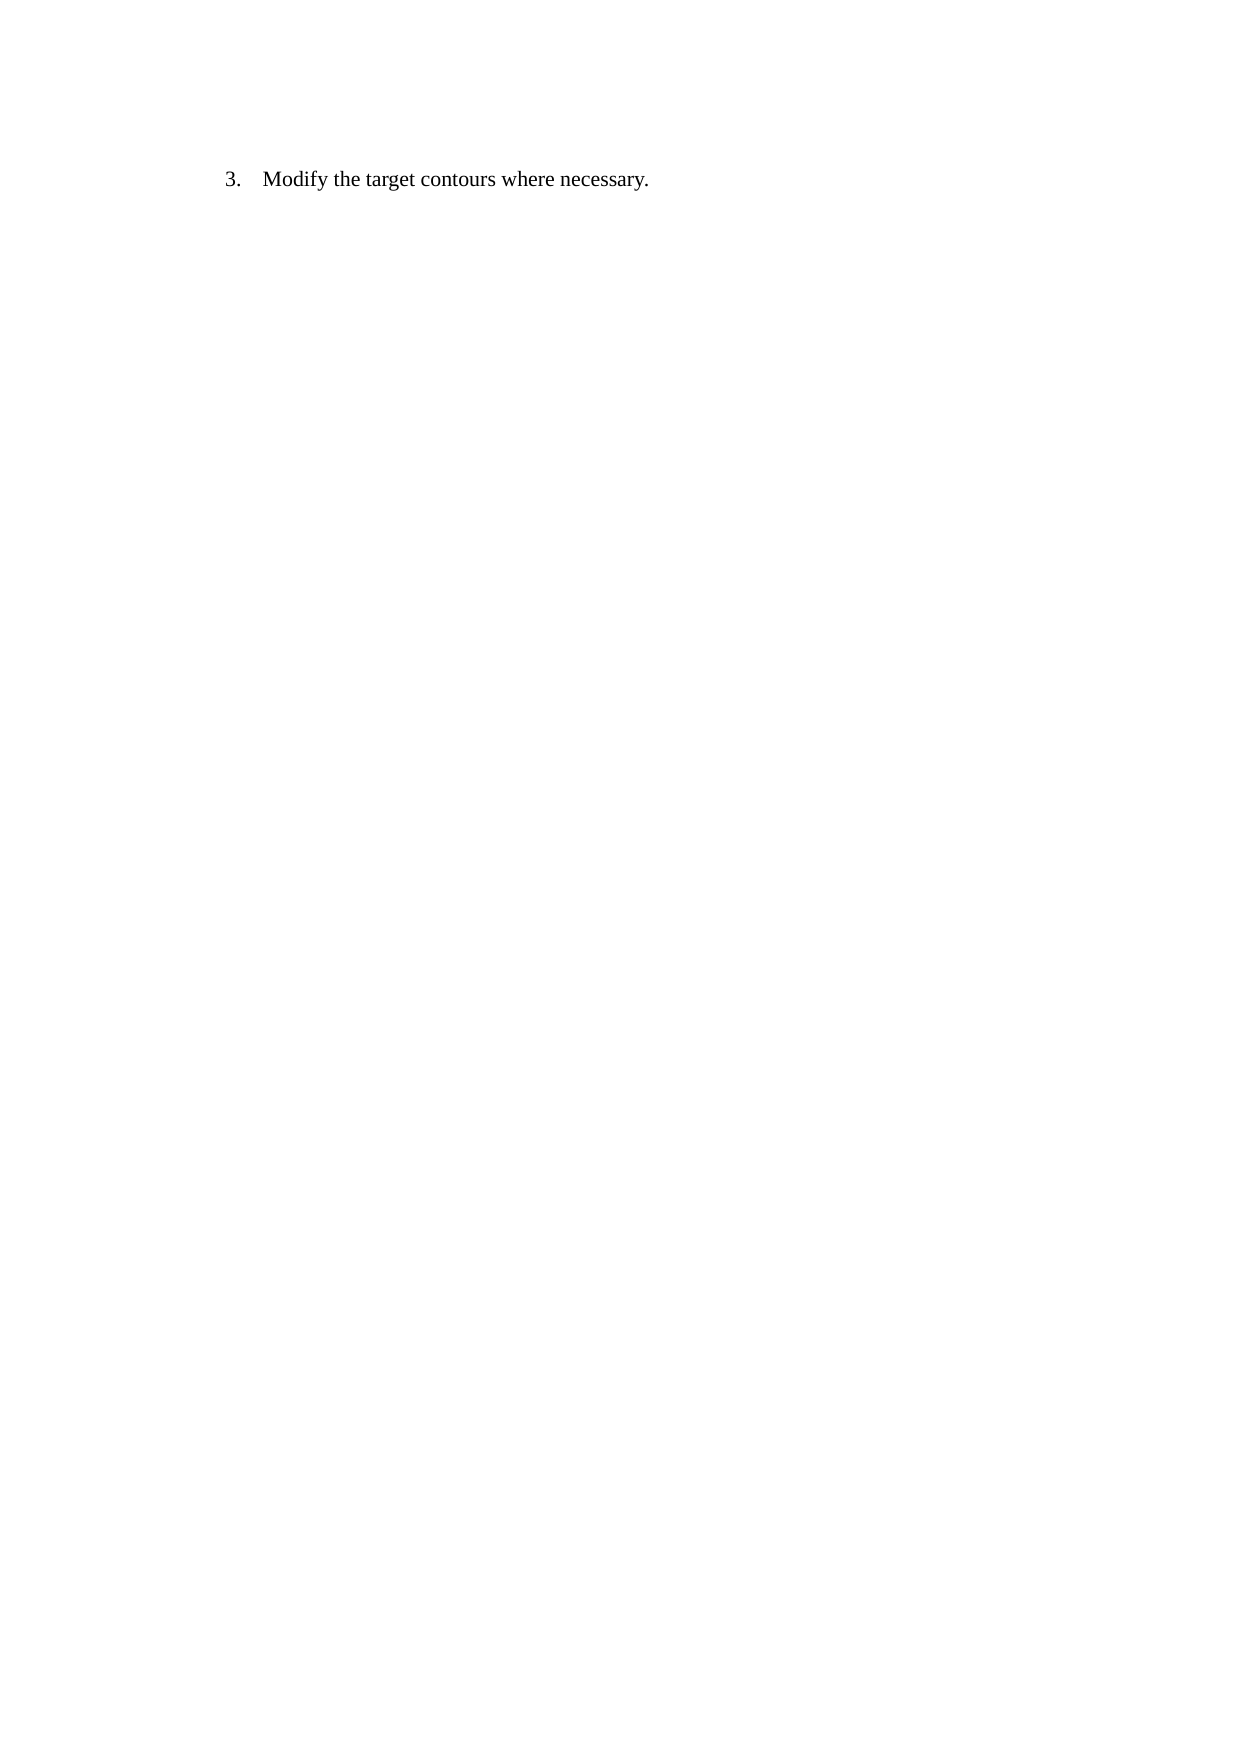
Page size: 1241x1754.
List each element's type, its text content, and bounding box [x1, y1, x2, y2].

list Modify the target contours where necessary. [225, 162, 1053, 194]
